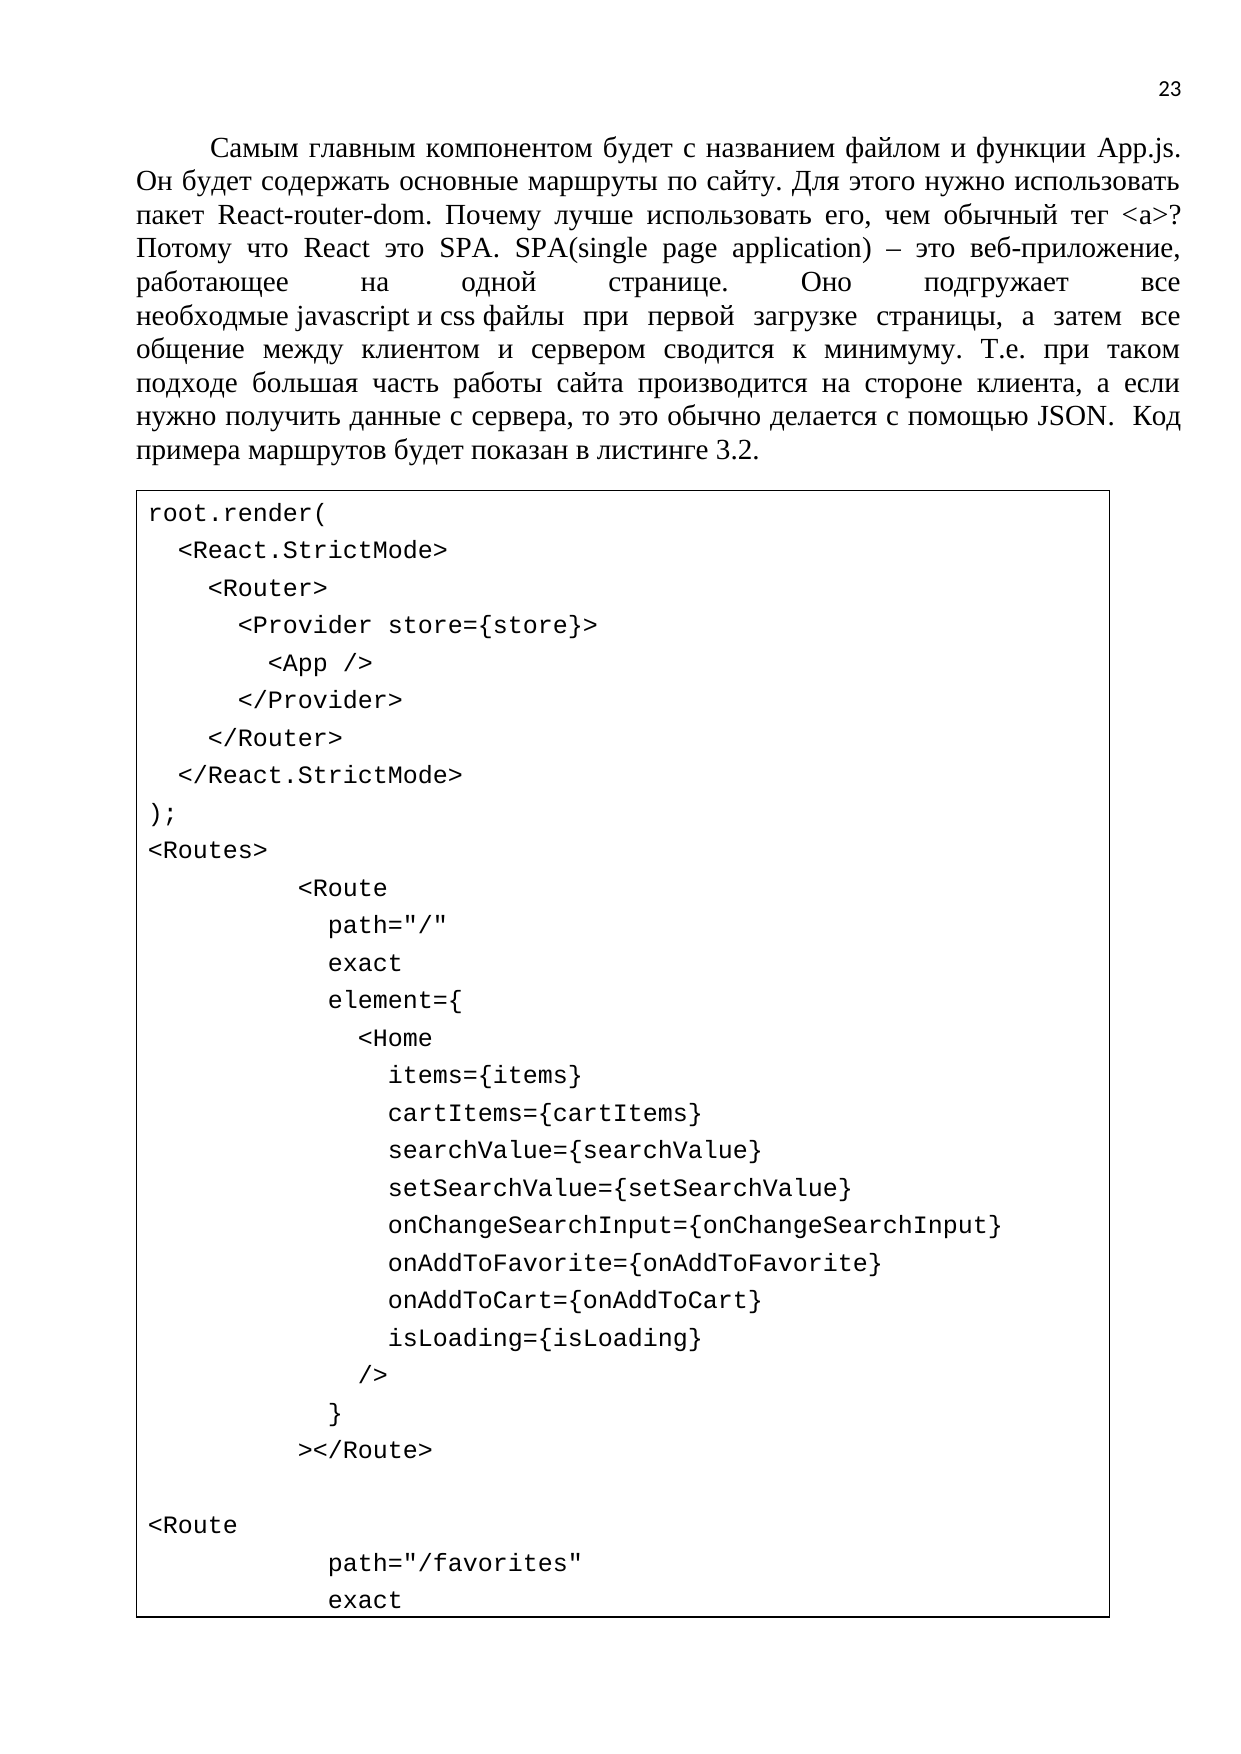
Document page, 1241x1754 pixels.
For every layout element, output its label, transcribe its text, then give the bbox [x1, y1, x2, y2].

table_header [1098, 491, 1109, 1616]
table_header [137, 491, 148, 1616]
text Самым главным компонентом будет с названием файлом и функции App.js. Он будет содержать основные маршруты по сайту. Для этого нужно использовать пакет React-router-dom. Почему лучше использовать его, чем обычный тег <a>? Потому что React это SPA. SPA(single page application) – это веб-приложение, работающее на одной странице. Оно подгружает все необходмые javascript и css файлы при первой загрузке страницы, а затем все общение между клиентом и сервером сводится к минимуму. Т.е. при таком подходе большая часть работы сайта производится на стороне клиента, а если нужно получить данные с сервера, то это обычно делается с помощью JSON. Код примера маршрутов будет показан в листинге 3.2. [136, 231, 1181, 465]
